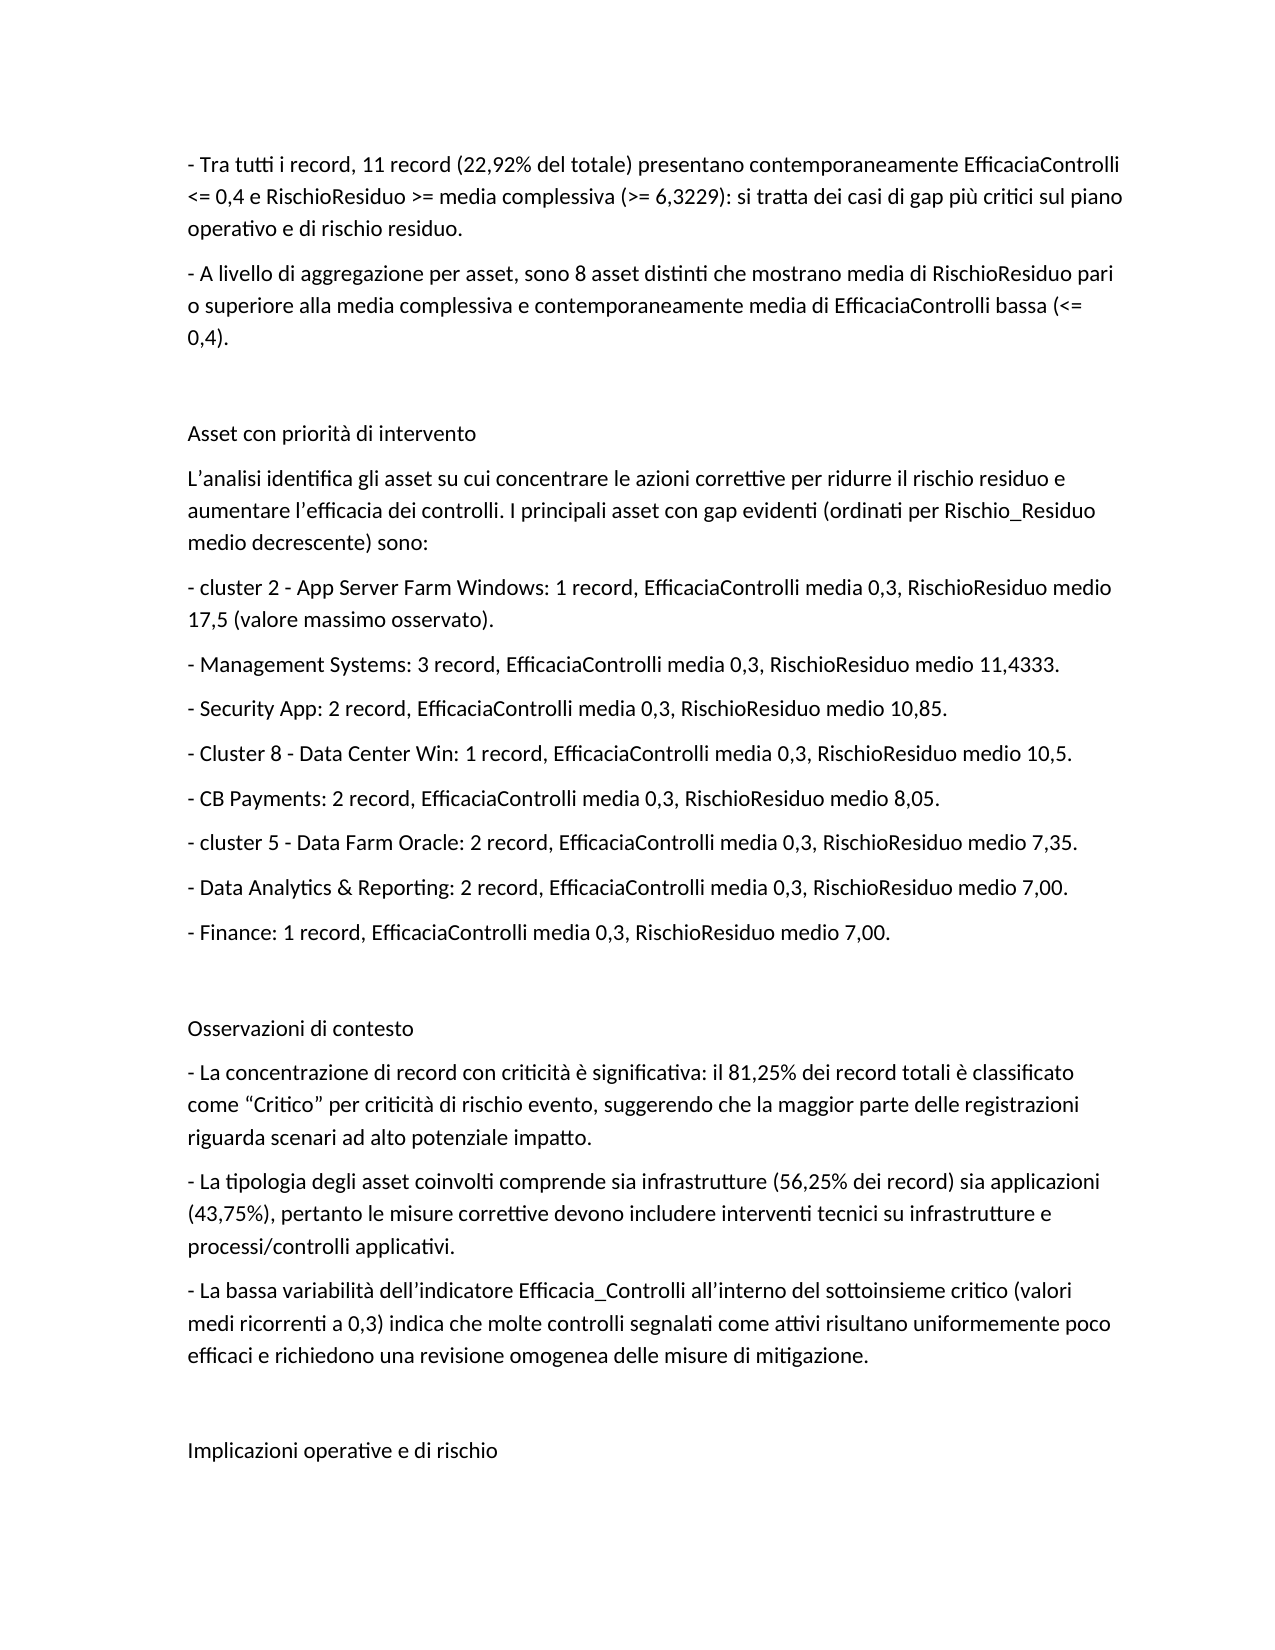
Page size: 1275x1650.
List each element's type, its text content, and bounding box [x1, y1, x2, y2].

text Osservazioni di contesto [187, 1014, 1125, 1042]
text - Tra tutti i record, 11 record (22,92% del totale) presentano contemporaneamente EfficaciaControlli <= 0,4 e RischioResiduo >= media complessiva (>= 6,3229): si tratta dei casi di gap più critici sul piano operativo e di rischio residuo. [187, 150, 1125, 242]
text Asset con priorità di intervento [187, 419, 1125, 447]
text - Cluster 8 - Data Center Win: 1 record, EfficaciaControlli media 0,3, RischioResiduo medio 10,5. [187, 739, 1125, 767]
text - Finance: 1 record, EfficaciaControlli media 0,3, RischioResiduo medio 7,00. [187, 918, 1125, 946]
text - Data Analytics & Reporting: 2 record, EfficaciaControlli media 0,3, RischioResiduo medio 7,00. [187, 873, 1125, 901]
text - Management Systems: 3 record, EfficaciaControlli media 0,3, RischioResiduo medio 11,4333. [187, 650, 1125, 678]
text - cluster 5 - Data Farm Oracle: 2 record, EfficaciaControlli media 0,3, RischioResiduo medio 7,35. [187, 828, 1125, 857]
text - La bassa variabilità dell’indicatore Efficacia_Controlli all’interno del sottoinsieme critico (valori medi ricorrenti a 0,3) indica che molte controlli segnalati come attivi risultano uniformemente poco efficaci e richiedono una revisione omogenea delle misure di mitigazione. [187, 1276, 1125, 1369]
text Implicazioni operative e di rischio [187, 1437, 1125, 1464]
text - Security App: 2 record, EfficaciaControlli media 0,3, RischioResiduo medio 10,85. [187, 694, 1125, 722]
text - cluster 2 - App Server Farm Windows: 1 record, EfficaciaControlli media 0,3, RischioResiduo medio 17,5 (valore massimo osservato). [187, 573, 1125, 633]
text - La tipologia degli asset coinvolti comprende sia infrastrutture (56,25% dei record) sia applicazioni (43,75%), pertanto le misure correttive devono includere interventi tecnici su infrastrutture e processi/controlli applicativi. [187, 1167, 1125, 1260]
text - CB Payments: 2 record, EfficaciaControlli media 0,3, RischioResiduo medio 8,05. [187, 784, 1125, 812]
text - A livello di aggregazione per asset, sono 8 asset distinti che mostrano media di RischioResiduo pari o superiore alla media complessiva e contemporaneamente media di EfficaciaControlli bassa (<= 0,4). [187, 259, 1125, 351]
text L’analisi identifica gli asset su cui concentrare le azioni correttive per ridurre il rischio residuo e aumentare l’efficacia dei controlli. I principali asset con gap evidenti (ordinati per Rischio_Residuo medio decrescente) sono: [187, 464, 1125, 556]
text - La concentrazione di record con criticità è significativa: il 81,25% dei record totali è classificato come “Critico” per criticità di rischio evento, suggerendo che la maggior parte delle registrazioni riguarda scenari ad alto potenziale impatto. [187, 1058, 1125, 1151]
